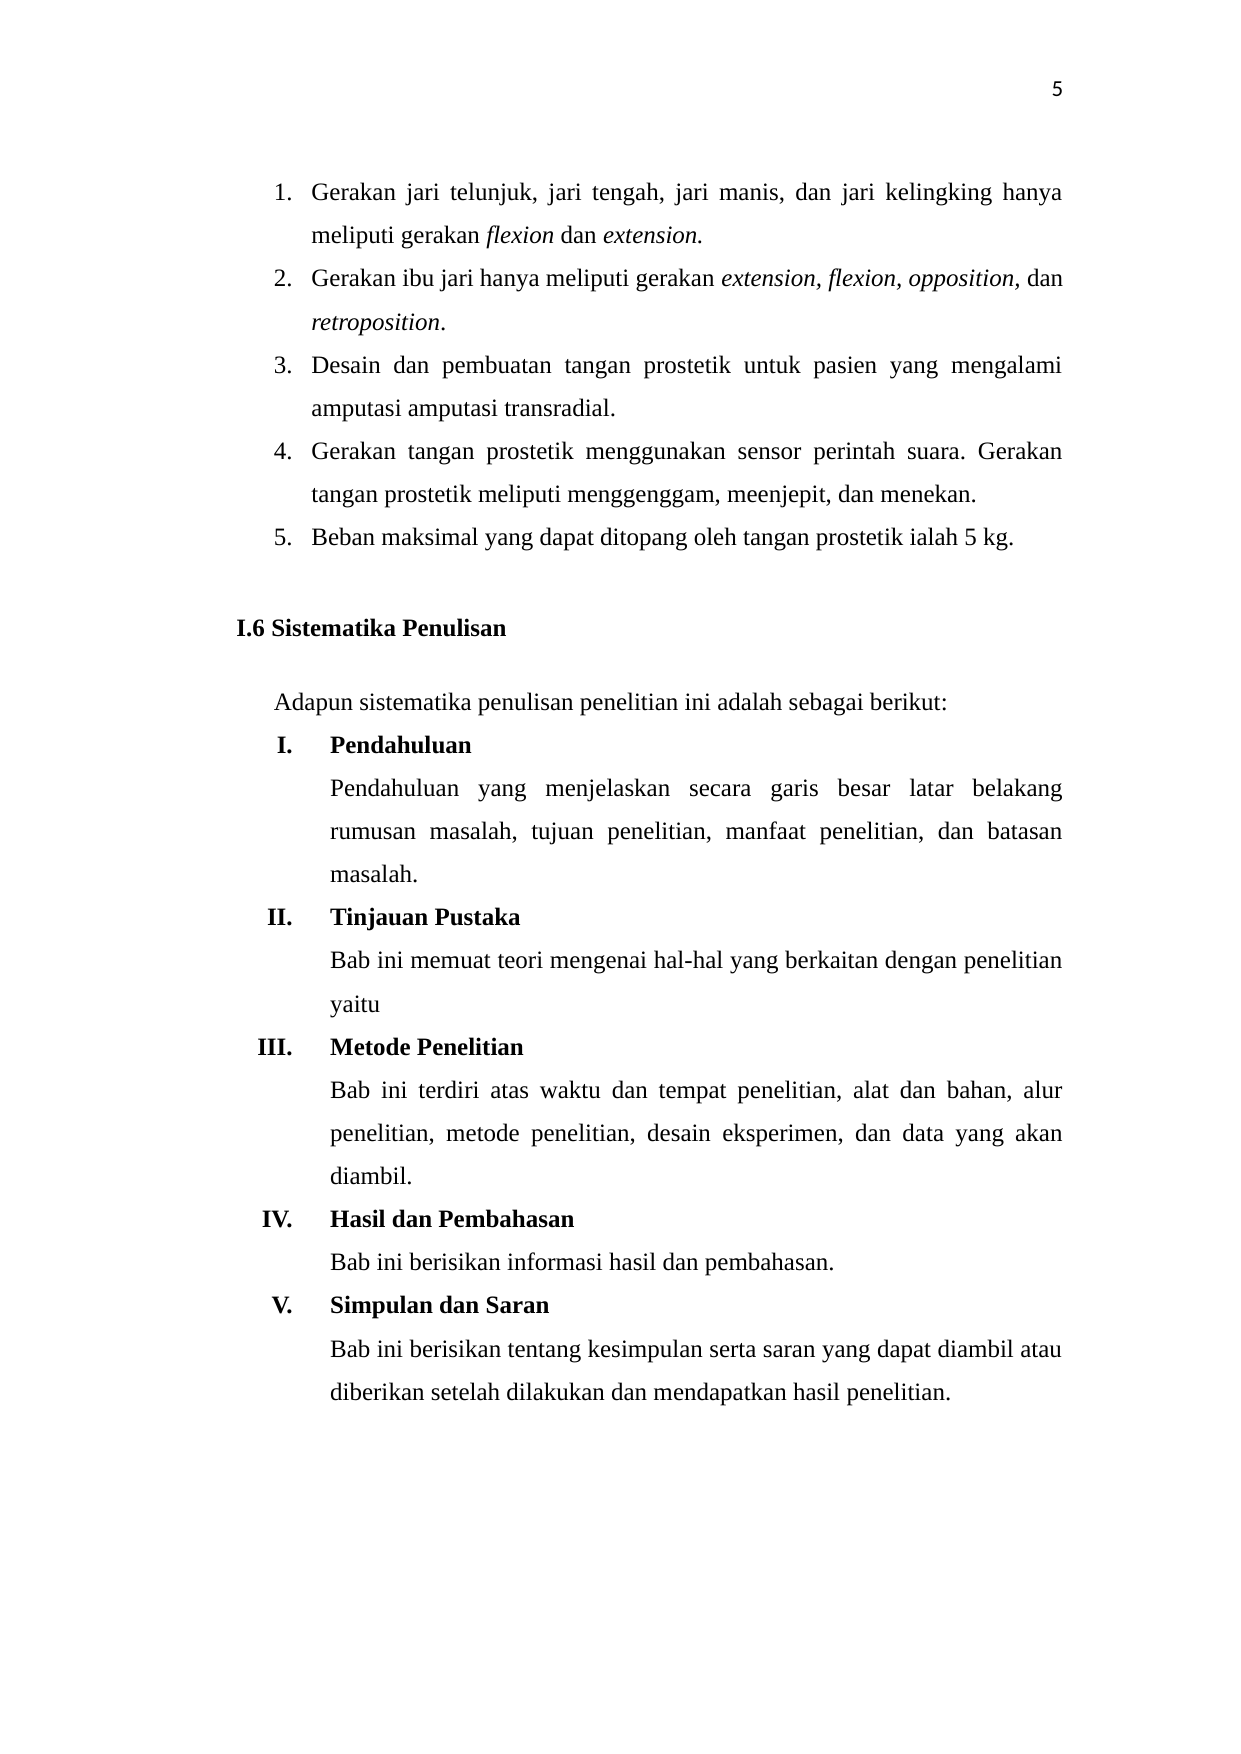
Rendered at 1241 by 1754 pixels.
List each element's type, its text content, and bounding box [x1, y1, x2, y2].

list Beban maksimal yang dapat ditopang oleh tangan prostetik ialah 5 kg. [274, 522, 1063, 551]
text Adapun sistematika penulisan penelitian ini adalah sebagai berikut: [236, 687, 1063, 716]
list Gerakan ibu jari hanya meliputi gerakan extension, flexion, opposition, dan retroposition. [274, 263, 1063, 335]
list Hasil dan Pembahasan [292, 1204, 1063, 1233]
list Gerakan jari telunjuk, jari tengah, jari manis, dan jari kelingking hanya meliputi gerakan flexion dan extension. [274, 177, 1063, 249]
list Pendahuluan yang menjelaskan secara garis besar latar belakang rumusan masalah, tujuan penelitian, manfaat penelitian, dan batasan masalah. [330, 773, 1063, 888]
list Pendahuluan [292, 730, 1063, 759]
list Metode Penelitian [292, 1032, 1063, 1061]
list Bab ini berisikan tentang kesimpulan serta saran yang dapat diambil atau diberikan setelah dilakukan dan mendapatkan hasil penelitian. [330, 1334, 1063, 1406]
list Tinjauan Pustaka [292, 902, 1063, 931]
list Bab ini berisikan informasi hasil dan pembahasan. [330, 1247, 1063, 1276]
list Gerakan tangan prostetik menggunakan sensor perintah suara. Gerakan tangan prostetik meliputi menggenggam, meenjepit, dan menekan. [274, 436, 1063, 508]
list Simpulan dan Saran [292, 1291, 1063, 1319]
list Desain dan pembuatan tangan prostetik untuk pasien yang mengalami amputasi amputasi transradial. [274, 350, 1063, 422]
subtitle Sistematika Penulisan [236, 613, 1063, 641]
list Bab ini memuat teori mengenai hal-hal yang berkaitan dengan penelitian yaitu [330, 946, 1063, 1017]
list Bab ini terdiri atas waktu dan tempat penelitian, alat dan bahan, alur penelitian, metode penelitian, desain eksperimen, dan data yang akan diambil. [330, 1075, 1063, 1190]
